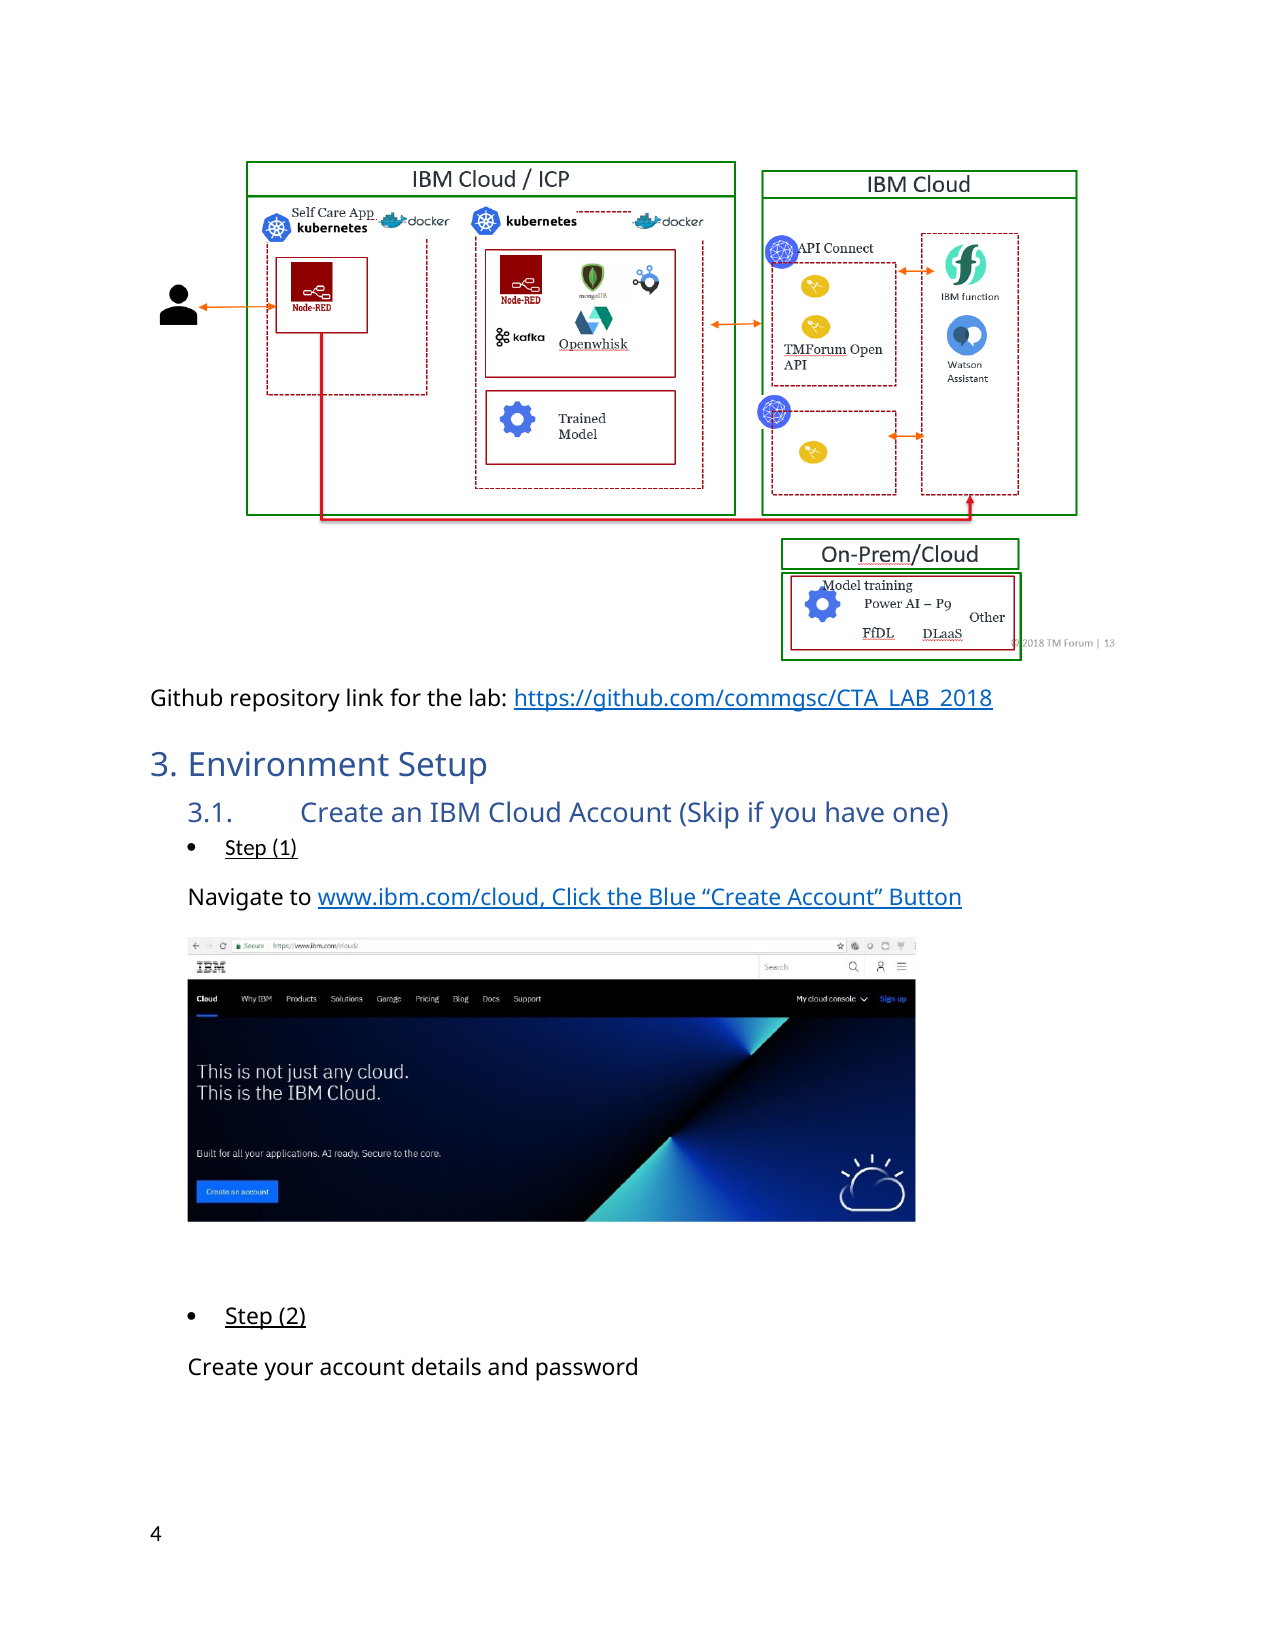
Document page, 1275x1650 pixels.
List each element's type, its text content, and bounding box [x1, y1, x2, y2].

subtitle Environment Setup [150, 741, 1125, 786]
text Navigate to www.ibm.com/cloud, Click the Blue “Create Account” Button [150, 880, 1125, 912]
picture [187, 937, 916, 1222]
text Create your account details and password [150, 1350, 1125, 1382]
picture [150, 150, 1125, 663]
text Github repository link for the lab: https://github.com/commgsc/CTA_LAB_2018 [150, 682, 1125, 713]
subtitle Create an IBM Cloud Account (Skip if you have one) [187, 794, 1125, 831]
list Step (2) [187, 1300, 1125, 1331]
list Step (1) [187, 833, 1125, 862]
